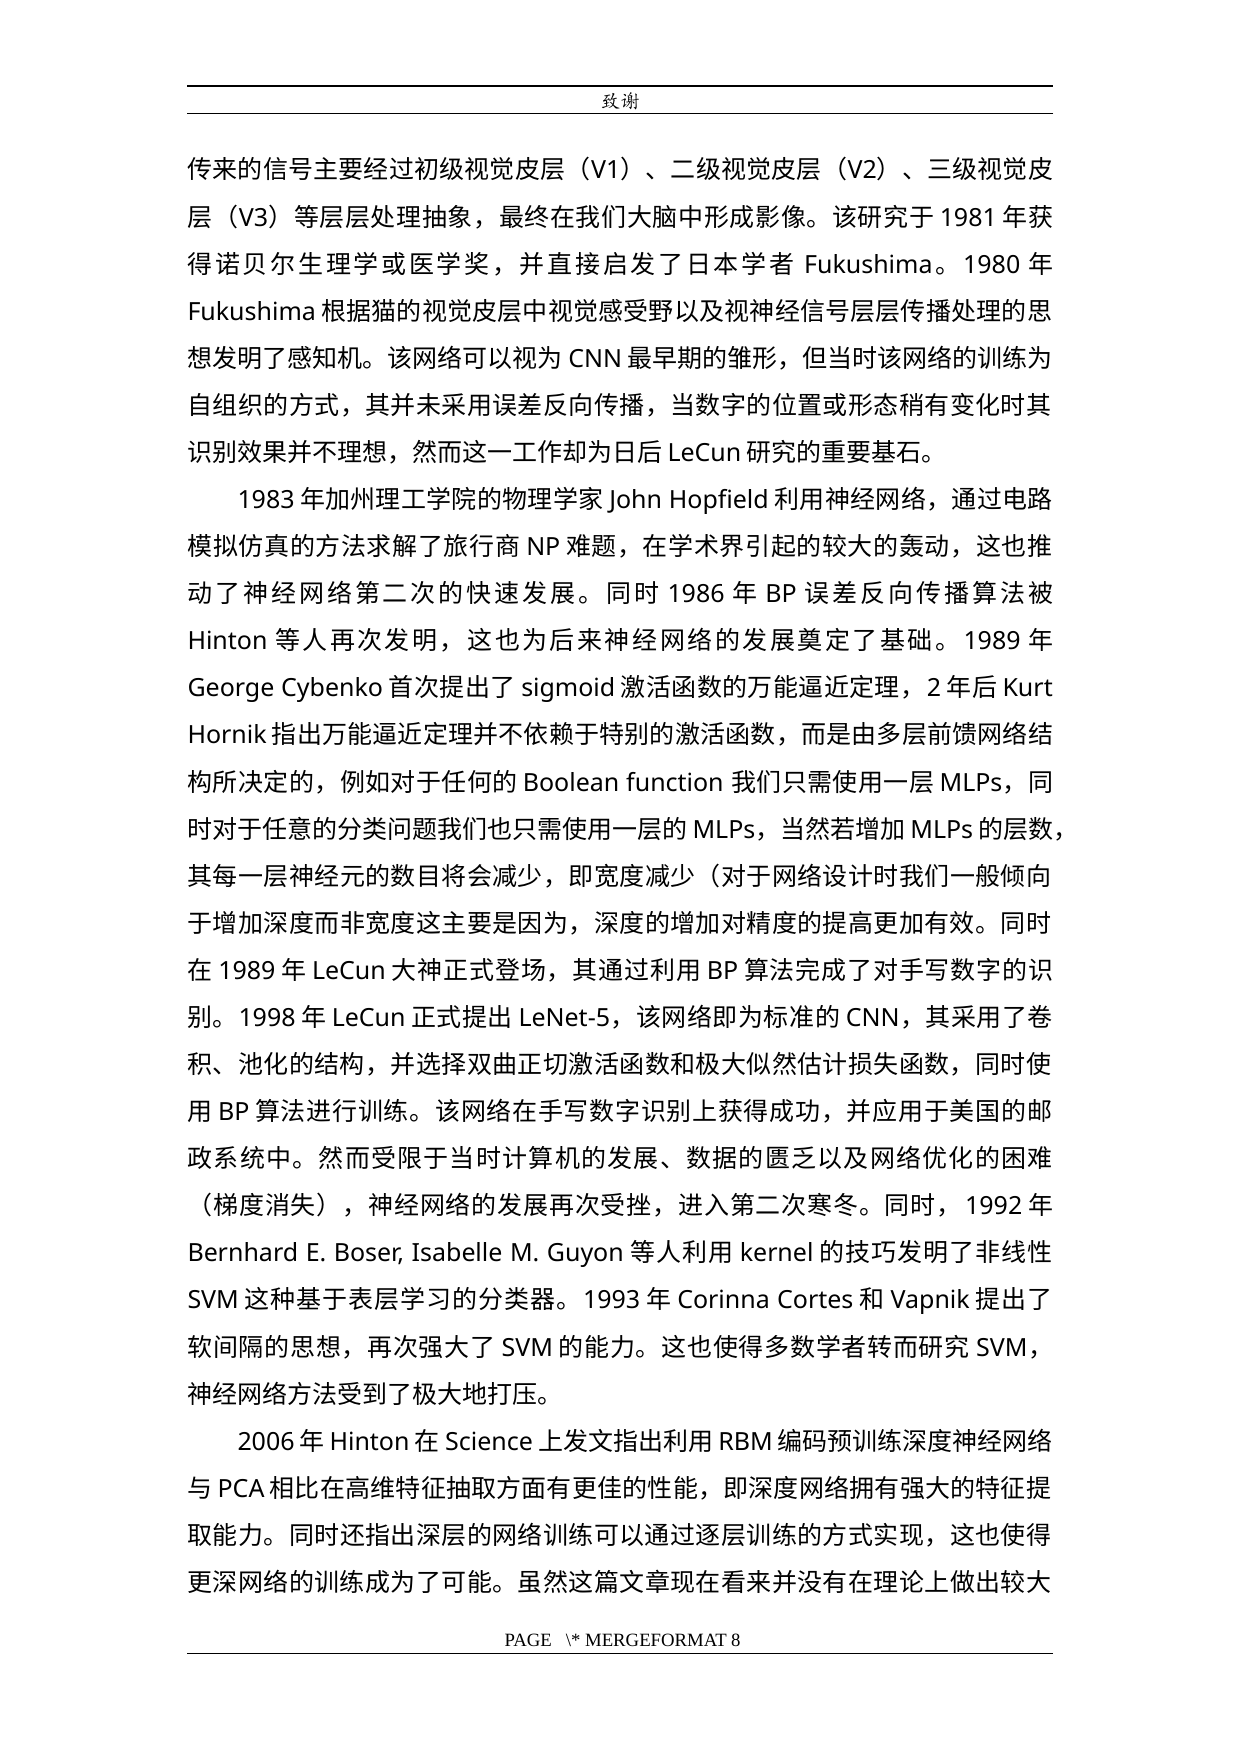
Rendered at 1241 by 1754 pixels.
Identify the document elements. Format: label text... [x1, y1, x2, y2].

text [187, 150, 1053, 469]
text 1983年加州理工学院的物理学家John Hopfield利用神经网络，通过电路模拟仿真的方法求解了旅行商NP难题，在学术界引起的较大的轰动，这也推动了神经网络第二次的快速发展。同时1986年BP误差反向传播算法被Hinton等人再次发明，这也为后来神经网络的发展奠定了基础。1989年George Cybenko首次提出了sigmoid激活函数的万能逼近定理，2年后Kurt Hornik指出万能逼近定理并不依赖于特别的激活函数，而是由多层前馈网络结构所决定的，例如对于任何的Boolean function 我们只需使用一层MLPs，同时对于任意的分类问题我们也只需使用一层的MLPs，当然若增加MLPs的层数，其每一层神经元的数目将会减少，即宽度减少（对于网络设计时我们一般倾向于增加深度而非宽度这主要是因为，深度的增加对精度的提高更加有效。同时在1989年LeCun大神正式登场，其通过利用BP算法完成了对手写数字的识别。1998年LeCun正式提出LeNet-5，该网络即为标准的CNN，其采用了卷积、池化的结构，并选择双曲正切激活函数和极大似然估计损失函数，同时使用BP算法进行训练。该网络在手写数字识别上获得成功，并应用于美国的邮政系统中。然而受限于当时计算机的发展、数据的匮乏以及网络优化的困难（梯度消失），神经网络的发展再次受挫，进入第二次寒冬。同时，1992年Bernhard E. Boser, Isabelle M. Guyon等人利用kernel的技巧发明了非线性SVM这种基于表层学习的分类器。1993年Corinna Cortes和Vapnik提出了软间隔的思想，再次强大了SVM的能力。这也使得多数学者转而研究SVM，神经网络方法受到了极大地打压。 [187, 479, 1053, 1410]
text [187, 1421, 1053, 1599]
